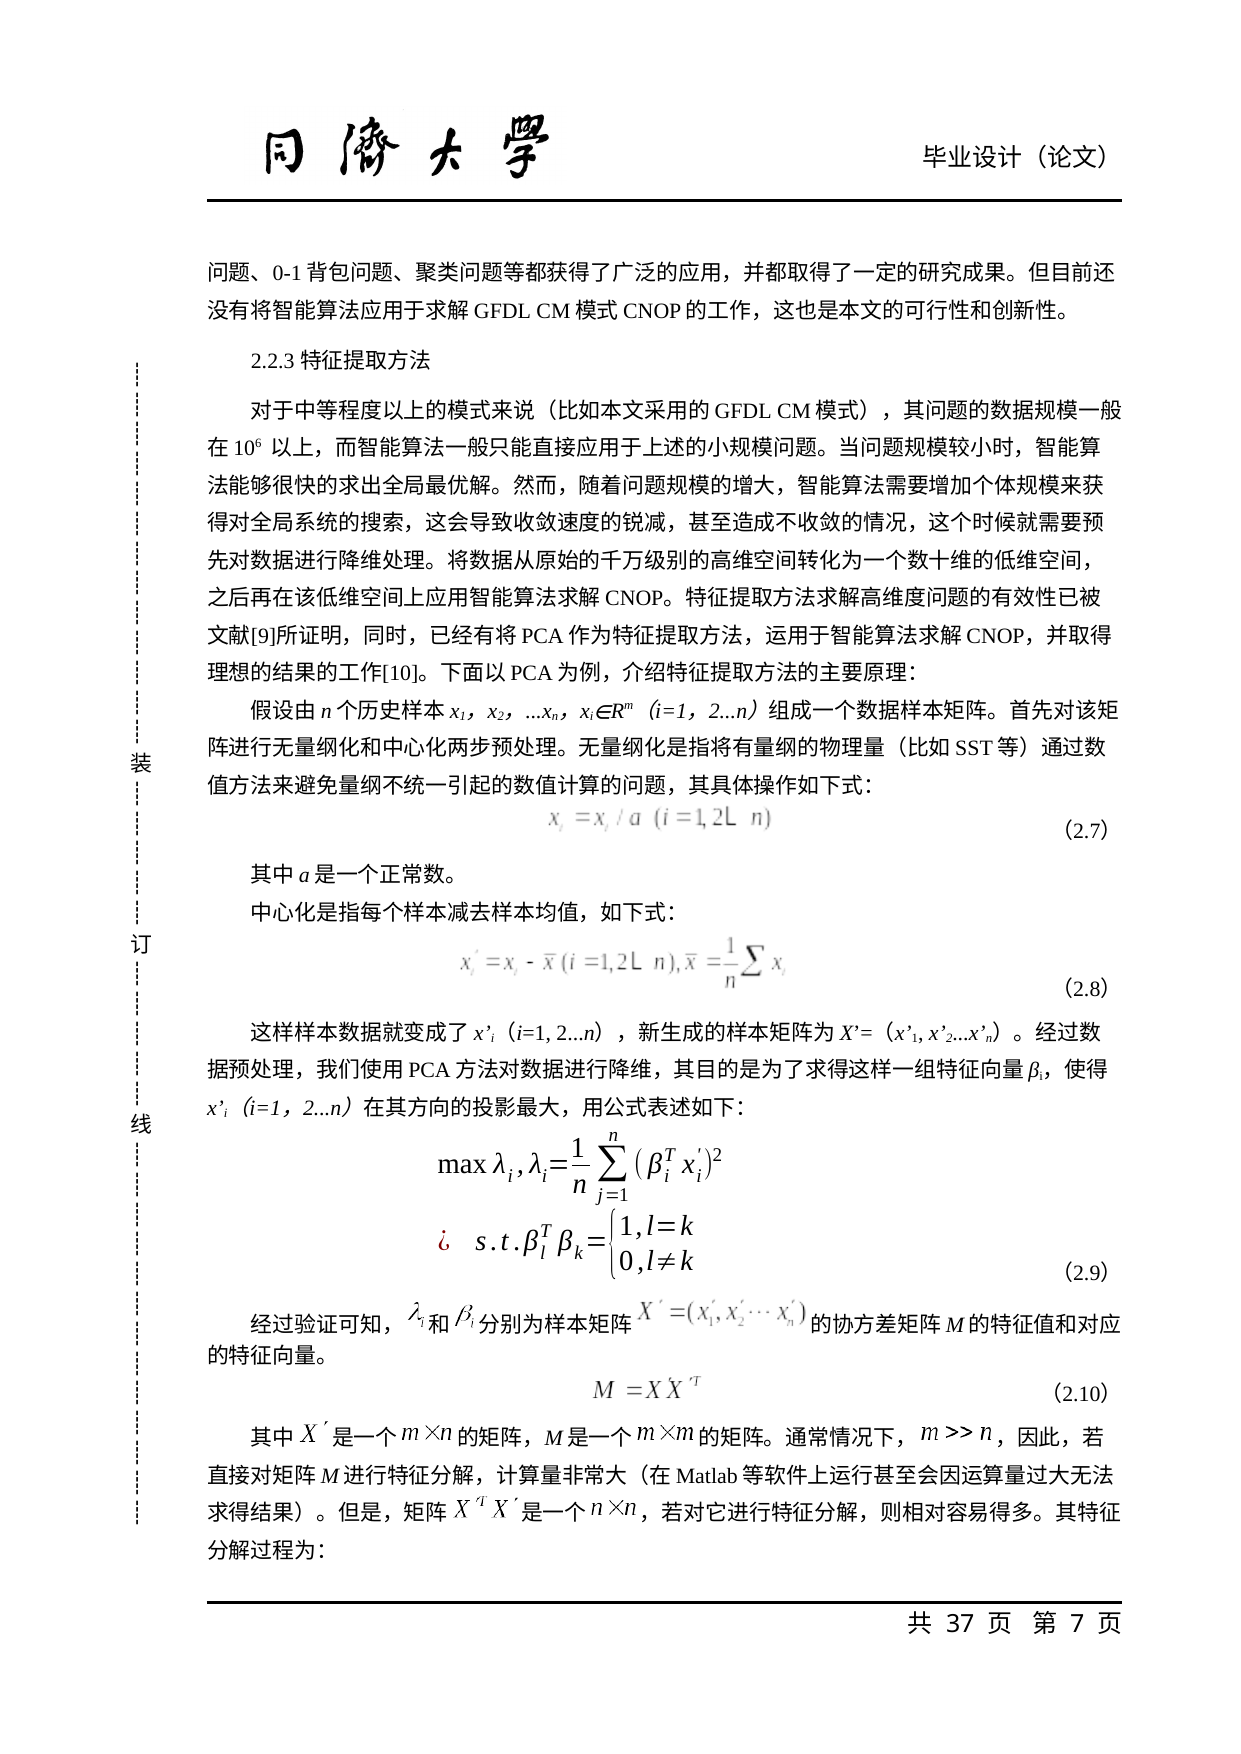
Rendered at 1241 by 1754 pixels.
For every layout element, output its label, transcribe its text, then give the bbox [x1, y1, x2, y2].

text （2.9） [207, 1123, 1122, 1287]
text 假设由n个历史样本x1，x2，...xn，xi∈Rm（i=1，2...n）组成一个数据样本矩阵。首先对该矩阵进行无量纲化和中心化两步预处理。无量纲化是指将有量纲的物理量（比如SST等）通过数值方法来避免量纲不统一引起的数值计算的问题，其具体操作如下式： [207, 688, 1122, 801]
text 经过验证可知，和分别为样本矩阵的协方差矩阵M的特征值和对应的特征向量。 [207, 1295, 1122, 1370]
text 其中a是一个正常数。 [207, 852, 1122, 890]
text （2.8） [207, 927, 1122, 1002]
text 中心化是指每个样本减去样本均值，如下式： [207, 890, 1122, 927]
text 其中是一个的矩阵，M是一个的矩阵。通常情况下，，因此，若直接对矩阵M进行特征分解，计算量非常大（在Matlab等软件上运行甚至会因运算量过大无法求得结果）。但是，矩阵是一个，若对它进行特征分解，则相对容易得多。其特征分解过程为： [207, 1416, 1122, 1566]
text （2.10） [207, 1370, 1122, 1408]
text （2.7） [207, 801, 1122, 844]
subtitle 2.2.3 特征提取方法 [207, 338, 1122, 376]
text 对于中等程度以上的模式来说（比如本文采用的GFDL CM模式），其问题的数据规模一般在106 以上，而智能算法一般只能直接应用于上述的小规模问题。当问题规模较小时，智能算法能够很快的求出全局最优解。然而，随着问题规模的增大，智能算法需要增加个体规模来获得对全局系统的搜索，这会导致收敛速度的锐减，甚至造成不收敛的情况，这个时候就需要预先对数据进行降维处理。将数据从原始的千万级别的高维空间转化为一个数十维的低维空间，之后再在该低维空间上应用智能算法求解CNOP。特征提取方法求解高维度问题的有效性已被文献[9]所证明，同时，已经有将PCA作为特征提取方法，运用于智能算法求解CNOP，并取得理想的结果的工作[10]。下面以PCA为例，介绍特征提取方法的主要原理： [207, 388, 1122, 688]
picture [244, 106, 567, 185]
text 这样样本数据就变成了x’i（i=1, 2...n），新生成的样本矩阵为X’=（x’1, x’2...x’n）。经过数据预处理，我们使用PCA方法对数据进行降维，其目的是为了求得这样一组特征向量βi，使得x’i（i=1，2...n）在其方向的投影最大，用公式表述如下： [207, 1010, 1122, 1123]
